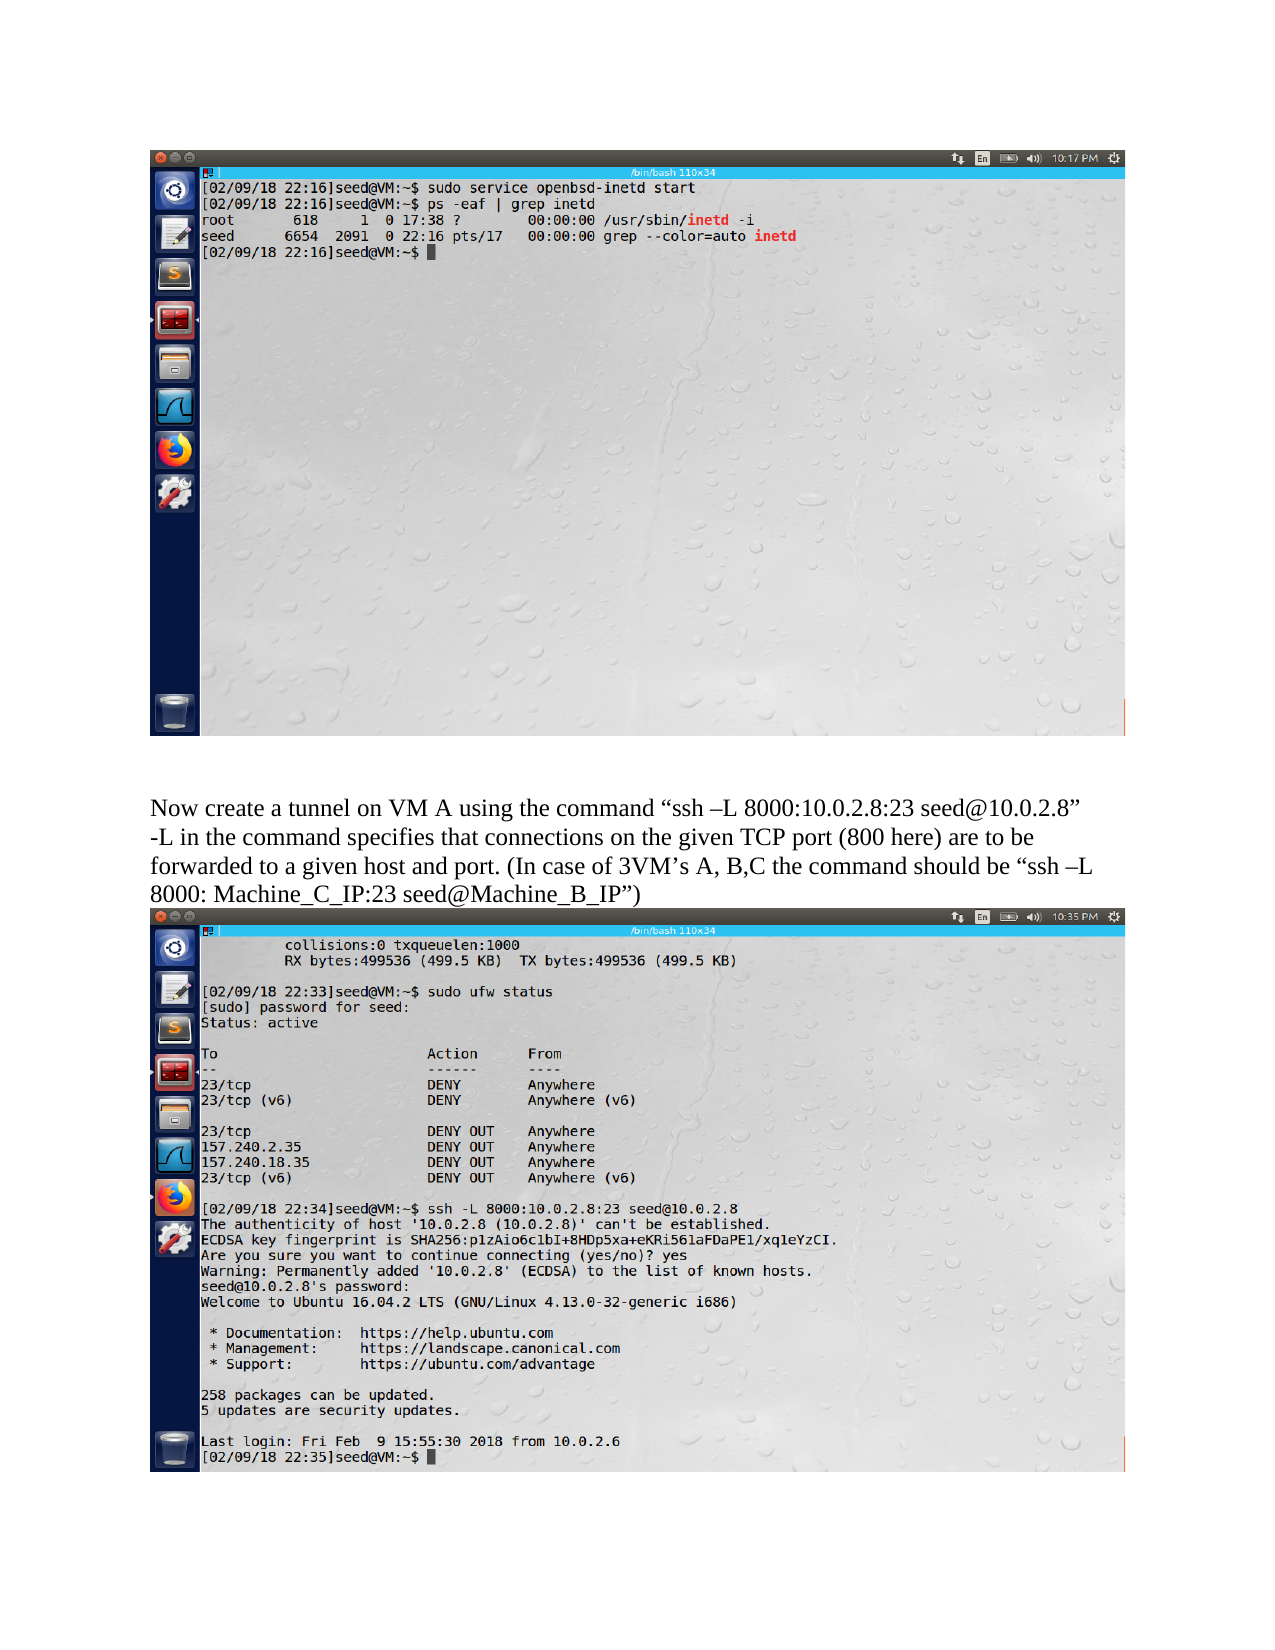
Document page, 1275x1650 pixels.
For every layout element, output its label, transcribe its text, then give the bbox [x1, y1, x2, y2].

picture [150, 150, 1125, 736]
text -L in the command specifies that connections on the given TCP port (800 here) are to be forwarded to a given host and port. (In case of 3VM’s A, B,C the command should be “ssh –L 8000: Machine_C_IP:23 seed@Machine_B_IP”) [150, 822, 1125, 908]
picture [150, 908, 1125, 1472]
text Now create a tunnel on VM A using the command “ssh –L 8000:10.0.2.8:23 seed@10.0.2.8” [150, 793, 1125, 822]
